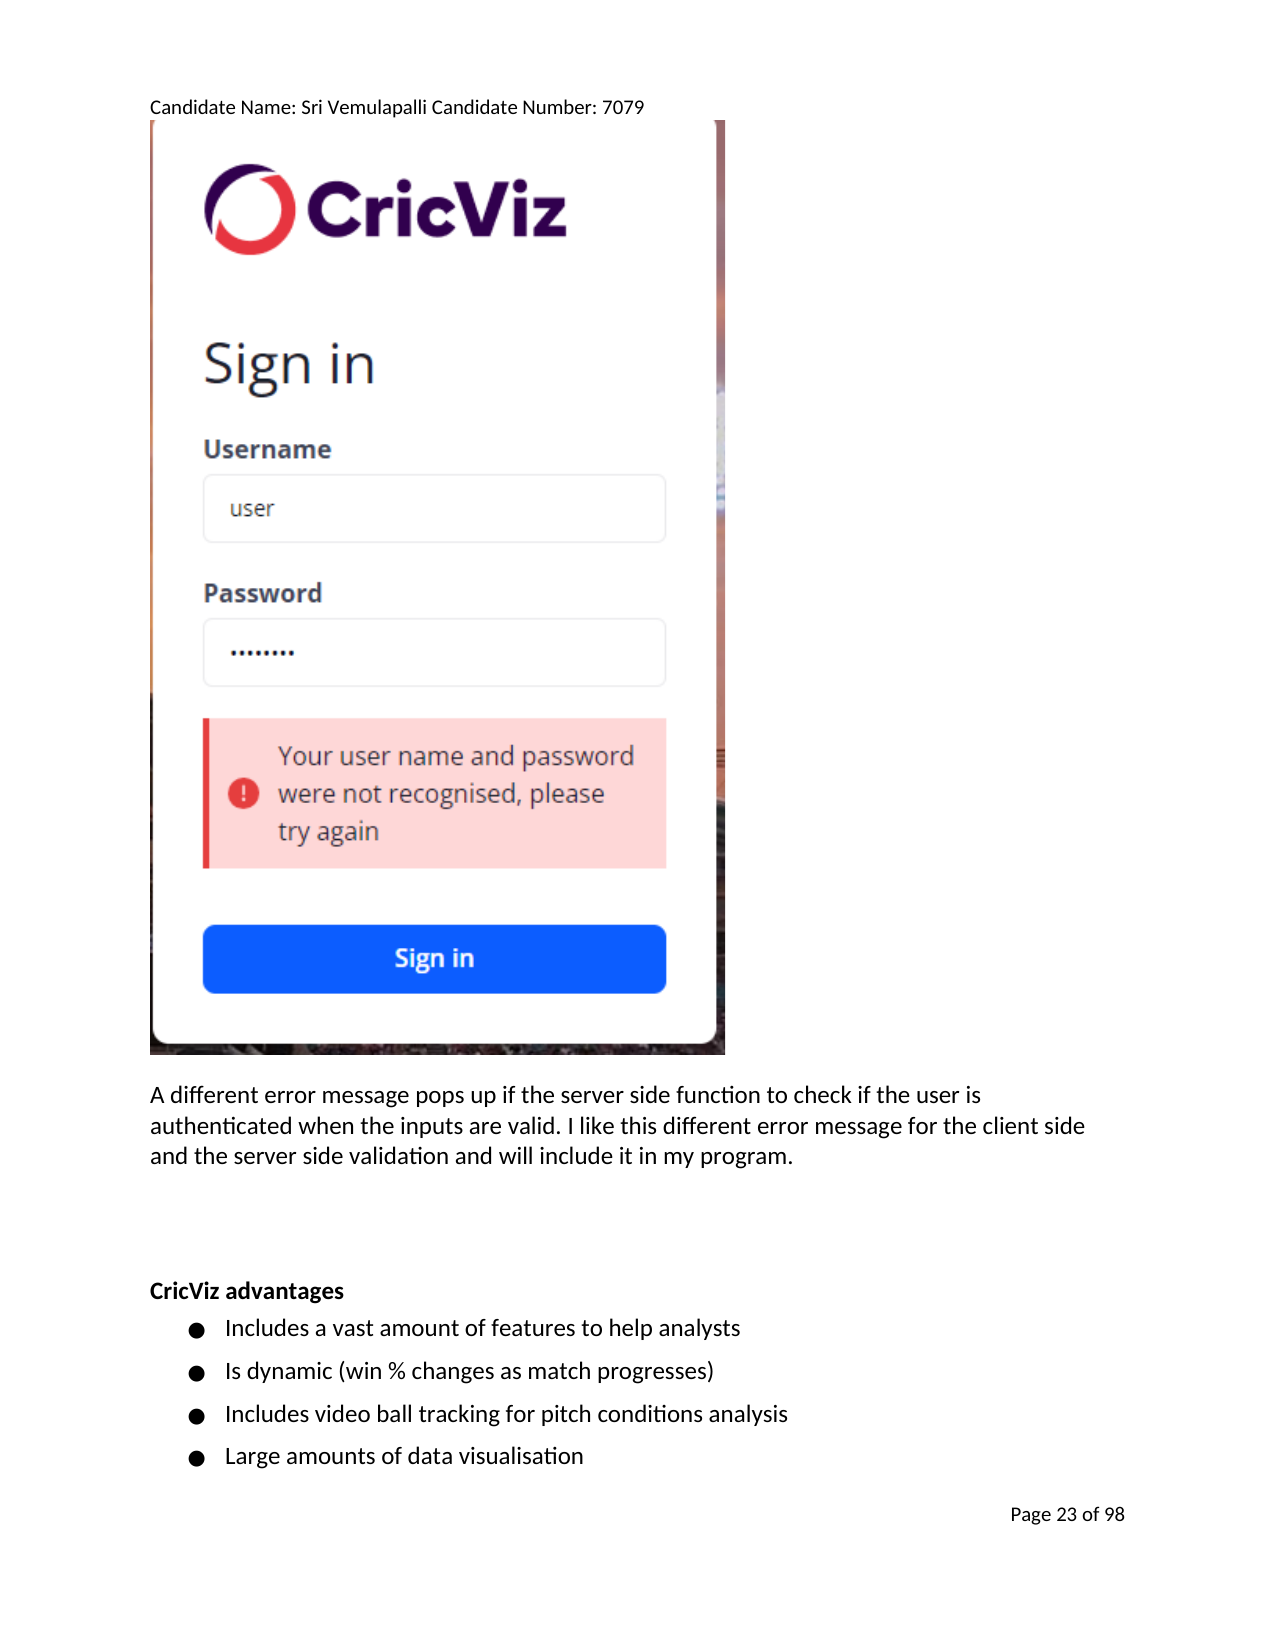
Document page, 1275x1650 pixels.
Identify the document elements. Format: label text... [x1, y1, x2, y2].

text A different error message pops up if the server side function to check if the user is authenticated when the inputs are valid. I like this different error message for the client side and the server side validation and will include it in my program. [150, 1079, 1125, 1171]
list Includes video ball tracking for pitch conditions analysis [187, 1391, 1125, 1434]
list Is dynamic (win % changes as match progresses) [187, 1348, 1125, 1391]
list Large amounts of data visualisation [187, 1434, 1125, 1477]
text CricViz advantages [150, 1275, 1125, 1306]
list Includes a vast amount of features to help analysts [187, 1306, 1125, 1348]
picture [150, 120, 725, 1055]
